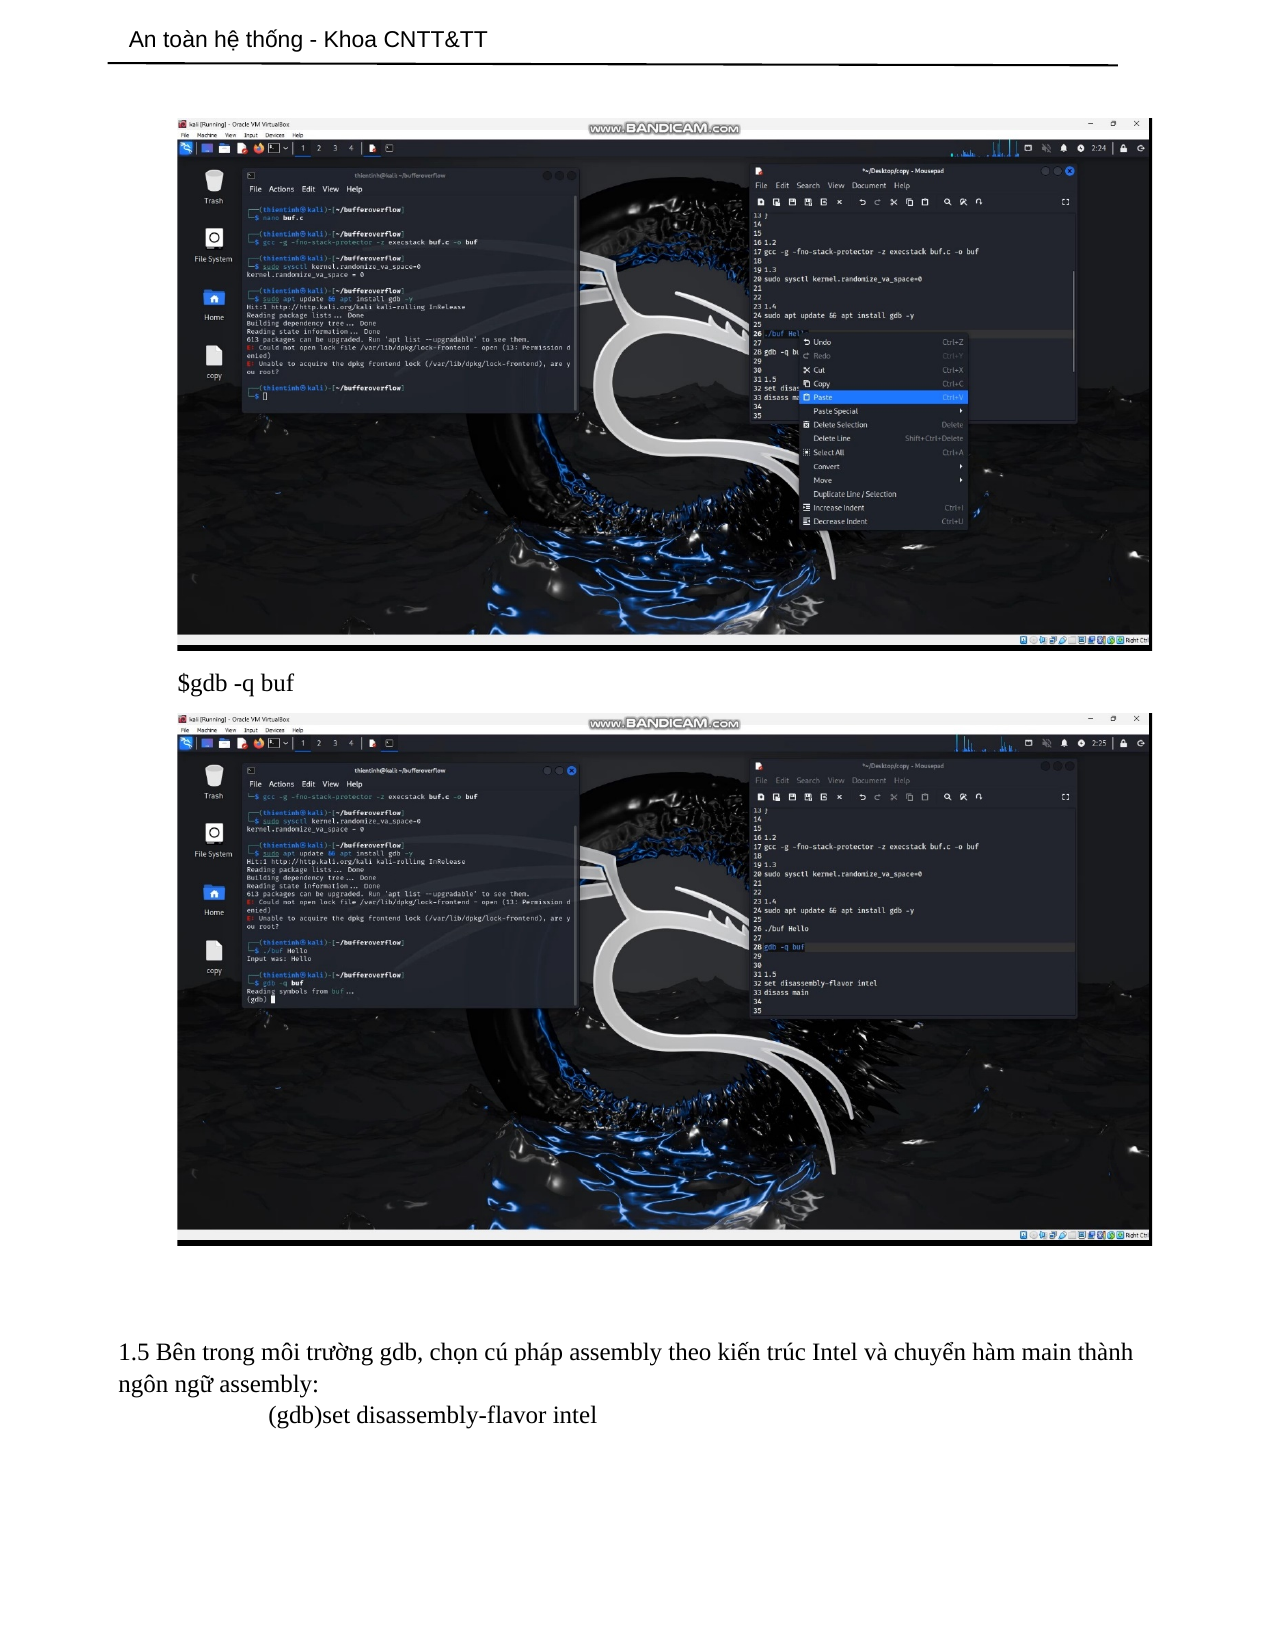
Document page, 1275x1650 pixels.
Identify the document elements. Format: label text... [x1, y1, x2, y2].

text (gdb)set disassembly-flavor intel [268, 1400, 1157, 1429]
picture [177, 118, 1153, 651]
text $gdb -q buf [177, 651, 855, 713]
text 1.5 Bên trong môi trường gdb, chọn cú pháp assembly theo kiến trúc Intel và chuyển hàm main thành ngôn ngữ assembly: [118, 1337, 1155, 1397]
picture [177, 713, 1153, 1246]
